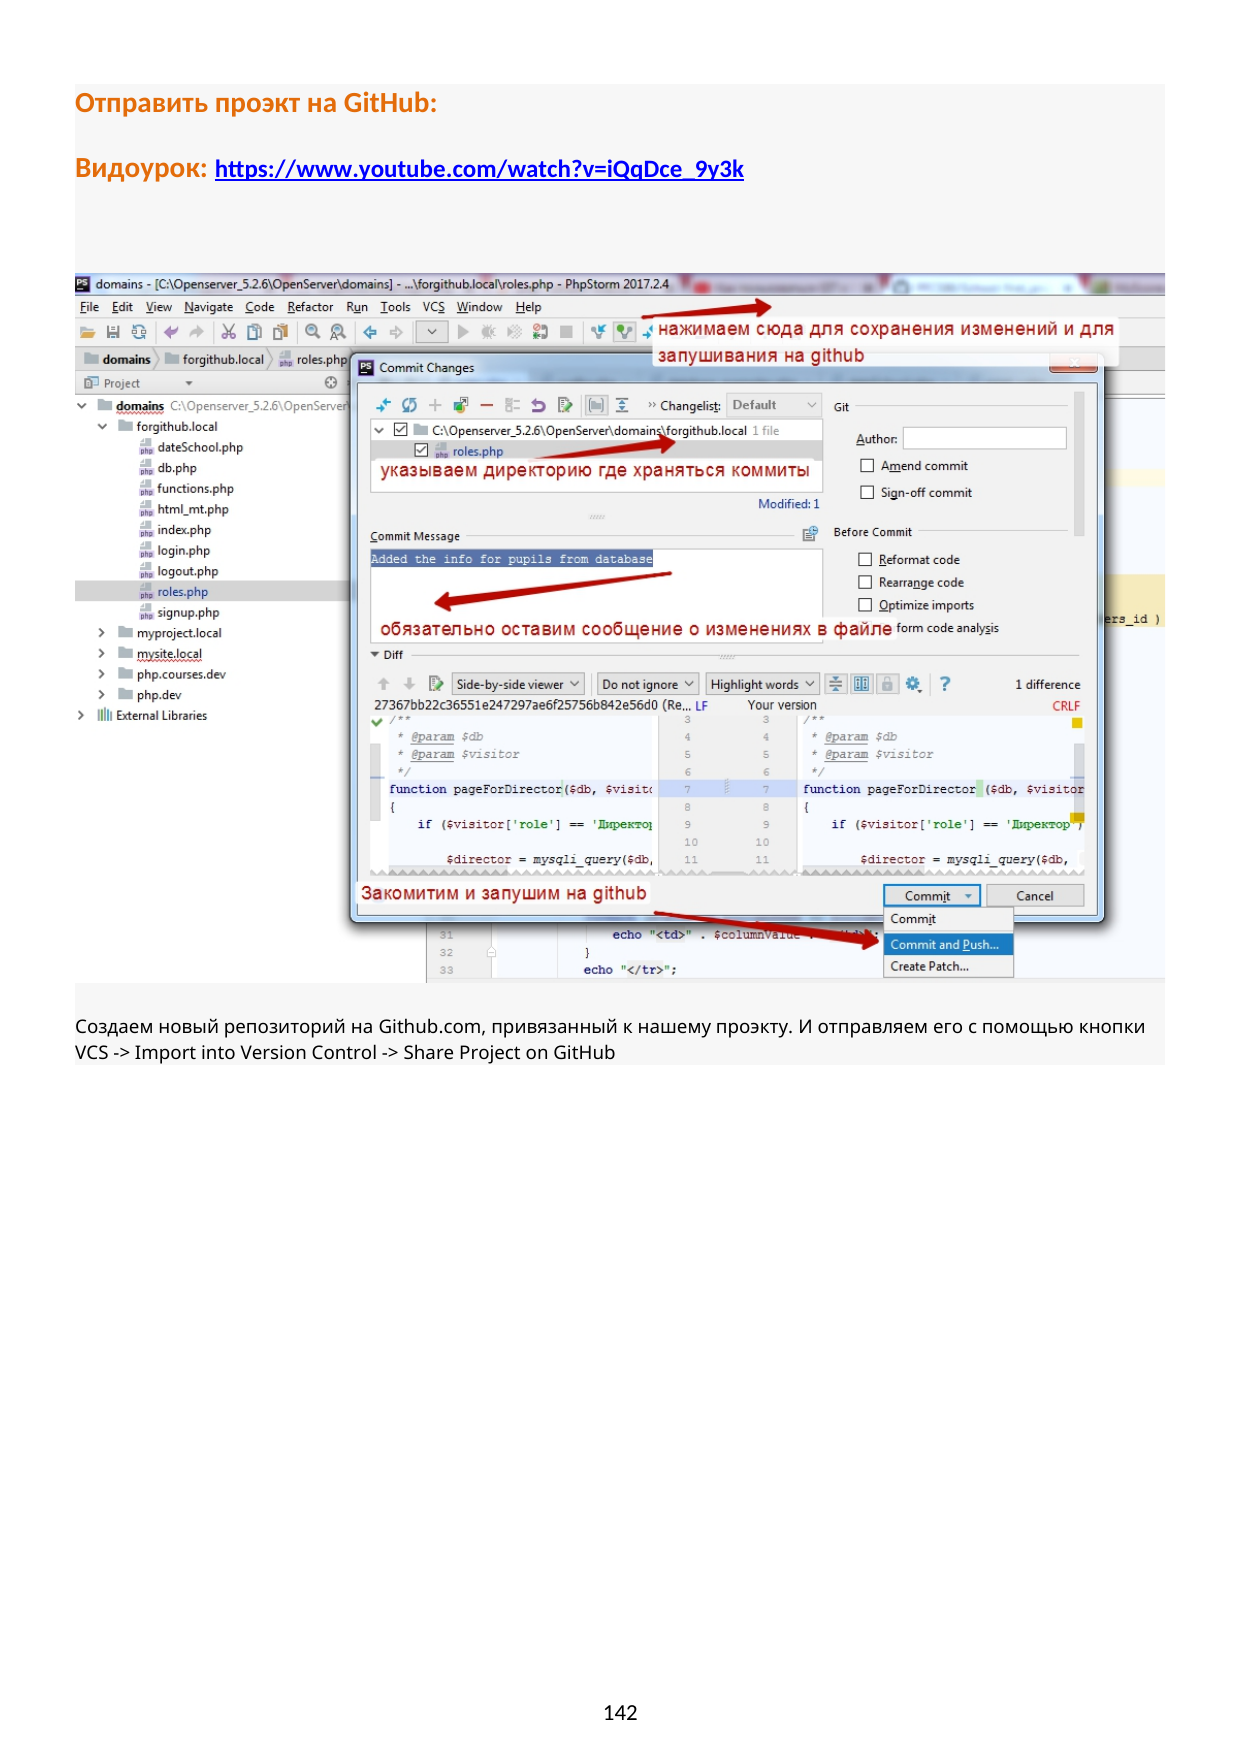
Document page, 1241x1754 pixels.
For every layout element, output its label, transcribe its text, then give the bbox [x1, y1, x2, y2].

text Создаем новый репозиторий на Github.com, привязанный к нашему проэкту. И отправляем его с помощью кнопки VCS -> Import into Version Control -> Share Project on GitHub [75, 1012, 1165, 1065]
text Видоурок: https://www.youtube.com/watch?v=iQqDce_9y3k [75, 149, 1165, 184]
picture [75, 273, 1166, 983]
text Отправить проэкт на GitHub: [75, 84, 1165, 120]
